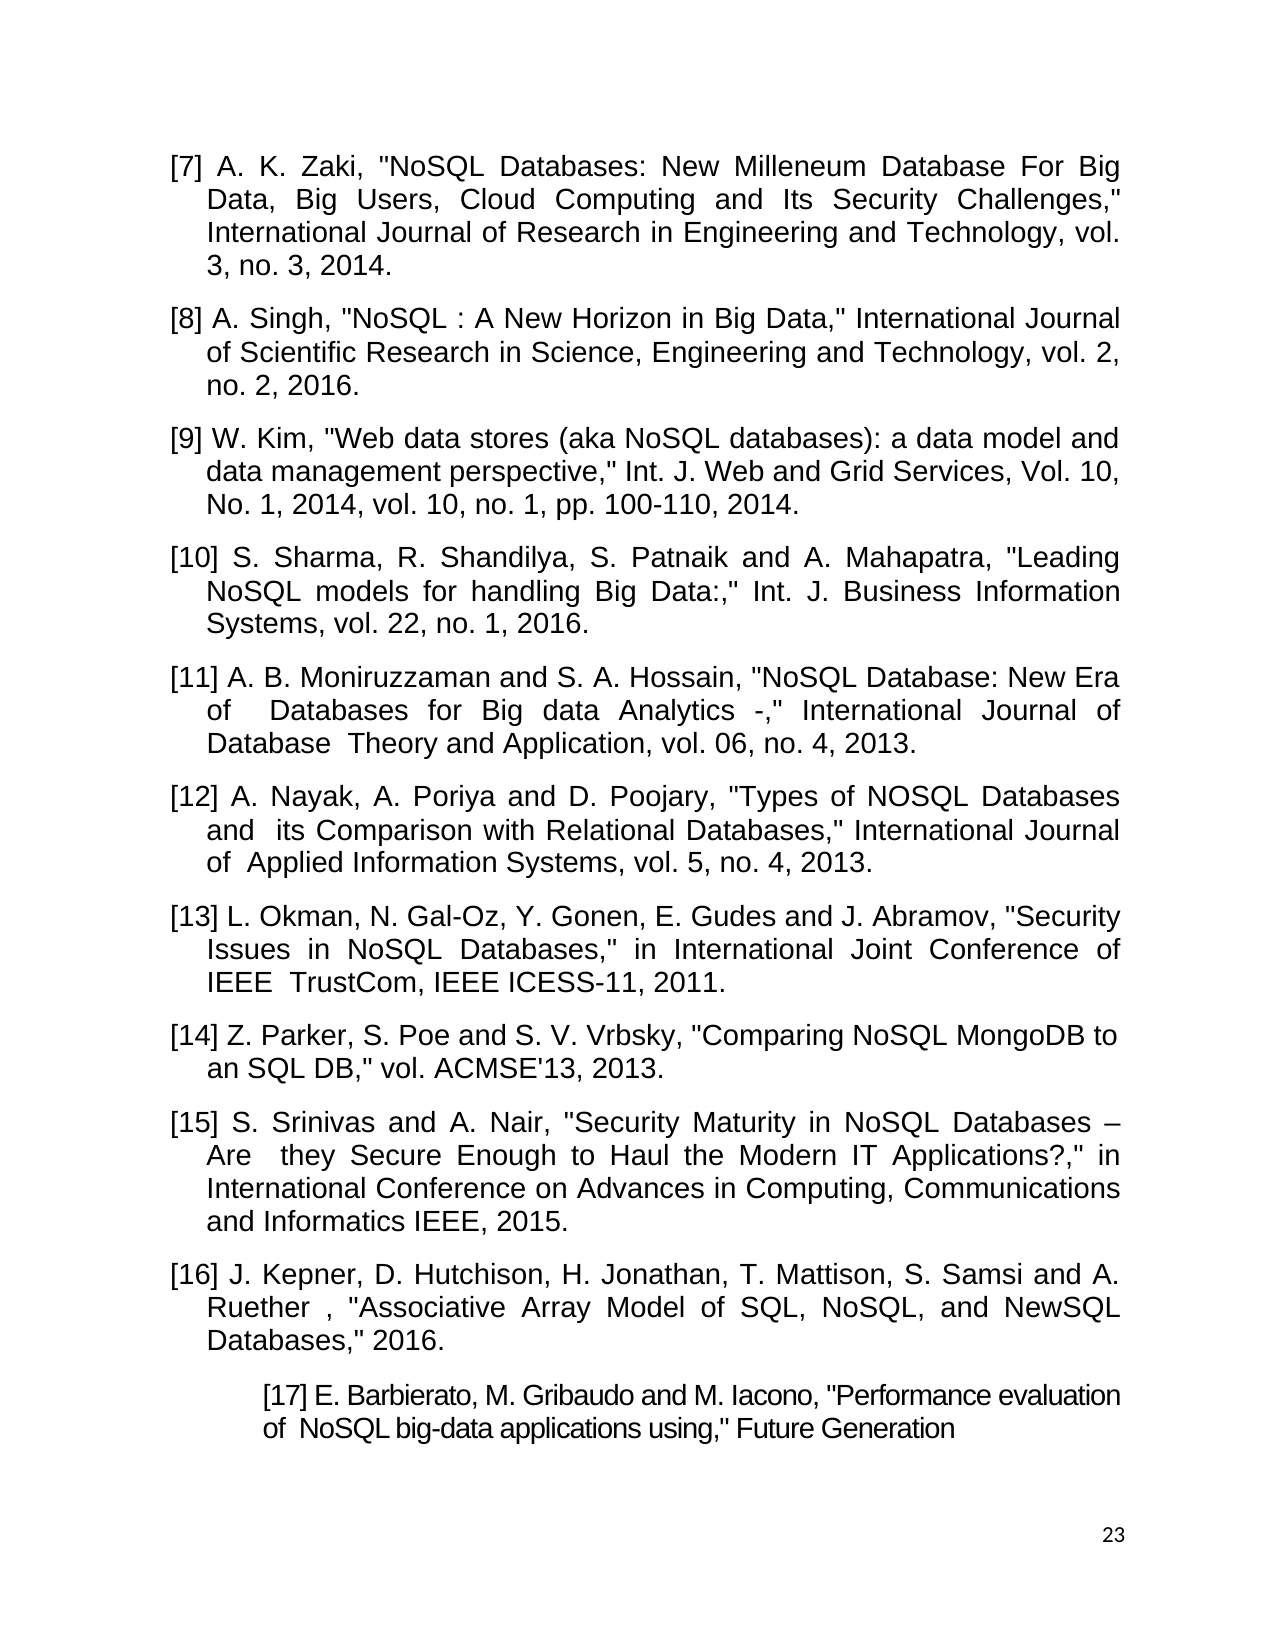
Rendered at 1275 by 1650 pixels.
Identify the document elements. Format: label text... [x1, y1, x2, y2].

text [8] A. Singh, "NoSQL : A New Horizon in Big Data," International Journal of Scientific Research in Science, Engineering and Technology, vol. 2, no. 2, 2016. [170, 302, 1122, 401]
text [14] Z. Parker, S. Poe and S. V. Vrbsky, "Comparing NoSQL MongoDB to an SQL DB," vol. ACMSE'13, 2013. [170, 1019, 1122, 1085]
text [9] W. Kim, "Web data stores (aka NoSQL databases): a data model and data management perspective," Int. J. Web and Grid Services, Vol. 10, No. 1, 2014, vol. 10, no. 1, pp. 100-110, 2014. [170, 422, 1122, 521]
text [10] S. Sharma, R. Shandilya, S. Patnaik and A. Mahapatra, "Leading NoSQL models for handling Big Data:," Int. J. Business Information Systems, vol. 22, no. 1, 2016. [170, 541, 1122, 640]
text [7] A. K. Zaki, "NoSQL Databases: New Milleneum Database For Big Data, Big Users, Cloud Computing and Its Security Challenges," International Journal of Research in Engineering and Technology, vol. 3, no. 3, 2014. [170, 150, 1122, 282]
text [13] L. Okman, N. Gal-Oz, Y. Gonen, E. Gudes and J. Abramov, "Security Issues in NoSQL Databases," in International Joint Conference of IEEE TrustCom, IEEE ICESS-11, 2011. [170, 900, 1122, 998]
text [16] J. Kepner, D. Hutchison, H. Jonathan, T. Mattison, S. Samsi and A. Ruether , "Associative Array Model of SQL, NoSQL, and NewSQL Databases," 2016. [170, 1258, 1122, 1357]
text [15] S. Srinivas and A. Nair, "Security Maturity in NoSQL Databases – Are they Secure Enough to Haul the Modern IT Applications?," in International Conference on Advances in Computing, Communications and Informatics IEEE, 2015. [170, 1106, 1122, 1237]
title [17] E. Barbierato, M. Gribaudo and M. Iacono, "Performance evaluation of NoSQL big-data applications using," Future Generation [262, 1378, 1125, 1445]
text [12] A. Nayak, A. Poriya and D. Poojary, "Types of NOSQL Databases and its Comparison with Relational Databases," International Journal of Applied Information Systems, vol. 5, no. 4, 2013. [170, 780, 1122, 879]
text [11] A. B. Moniruzzaman and S. A. Hossain, "NoSQL Database: New Era of Databases for Big data Analytics -," International Journal of Database Theory and Application, vol. 06, no. 4, 2013. [170, 661, 1122, 759]
